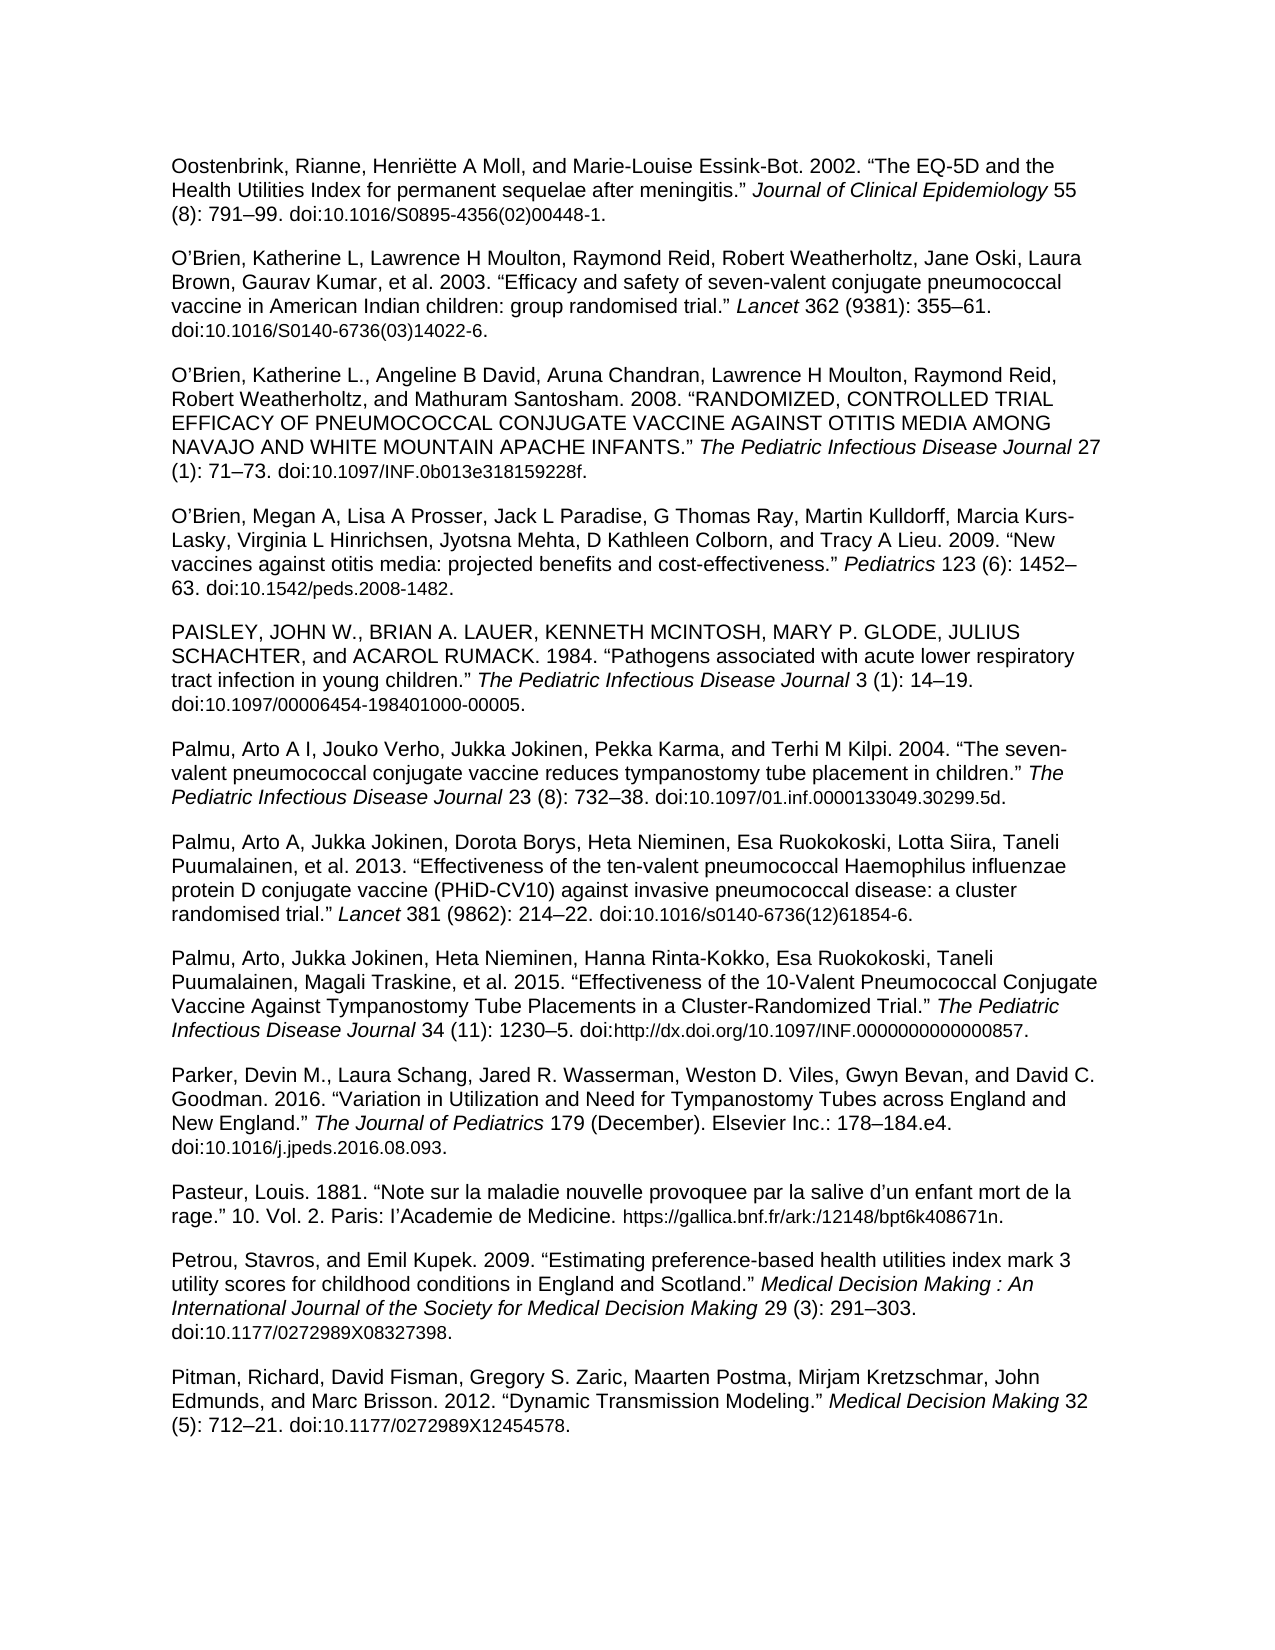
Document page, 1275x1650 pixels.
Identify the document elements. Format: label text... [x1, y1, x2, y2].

text O’Brien, Katherine L, Lawrence H Moulton, Raymond Reid, Robert Weatherholtz, Jane Oski, Laura Brown, Gaurav Kumar, et al. 2003. “Efficacy and safety of seven-valent conjugate pneumococcal vaccine in American Indian children: group randomised trial.” Lancet 362 (9381): 355–61. doi:10.1016/S0140-6736(03)14022-6. [171, 246, 1104, 342]
text O’Brien, Megan A, Lisa A Prosser, Jack L Paradise, G Thomas Ray, Martin Kulldorff, Marcia Kurs-Lasky, Virginia L Hinrichsen, Jyotsna Mehta, D Kathleen Colborn, and Tracy A Lieu. 2009. “New vaccines against otitis media: projected benefits and cost-effectiveness.” Pediatrics 123 (6): 1452–63. doi:10.1542/peds.2008-1482. [171, 503, 1104, 599]
text Pitman, Richard, David Fisman, Gregory S. Zaric, Maarten Postma, Mirjam Kretzschmar, John Edmunds, and Marc Brisson. 2012. “Dynamic Transmission Modeling.” Medical Decision Making 32 (5): 712–21. doi:10.1177/0272989X12454578. [171, 1365, 1104, 1437]
text O’Brien, Katherine L., Angeline B David, Aruna Chandran, Lawrence H Moulton, Raymond Reid, Robert Weatherholtz, and Mathuram Santosham. 2008. “RANDOMIZED, CONTROLLED TRIAL EFFICACY OF PNEUMOCOCCAL CONJUGATE VACCINE AGAINST OTITIS MEDIA AMONG NAVAJO AND WHITE MOUNTAIN APACHE INFANTS.” The Pediatric Infectious Disease Journal 27 (1): 71–73. doi:10.1097/INF.0b013e318159228f. [171, 363, 1104, 483]
text Parker, Devin M., Laura Schang, Jared R. Wasserman, Weston D. Viles, Gwyn Bevan, and David C. Goodman. 2016. “Variation in Utilization and Need for Tympanostomy Tubes across England and New England.” The Journal of Pediatrics 179 (December). Elsevier Inc.: 178–184.e4. doi:10.1016/j.jpeds.2016.08.093. [171, 1063, 1104, 1159]
text Petrou, Stavros, and Emil Kupek. 2009. “Estimating preference-based health utilities index mark 3 utility scores for childhood conditions in England and Scotland.” Medical Decision Making : An International Journal of the Society for Medical Decision Making 29 (3): 291–303. doi:10.1177/0272989X08327398. [171, 1248, 1104, 1344]
text Oostenbrink, Rianne, Henriëtte A Moll, and Marie-Louise Essink-Bot. 2002. “The EQ-5D and the Health Utilities Index for permanent sequelae after meningitis.” Journal of Clinical Epidemiology 55 (8): 791–99. doi:10.1016/S0895-4356(02)00448-1. [171, 153, 1104, 225]
text Palmu, Arto A I, Jouko Verho, Jukka Jokinen, Pekka Karma, and Terhi M Kilpi. 2004. “The seven-valent pneumococcal conjugate vaccine reduces tympanostomy tube placement in children.” The Pediatric Infectious Disease Journal 23 (8): 732–38. doi:10.1097/01.inf.0000133049.30299.5d. [171, 737, 1104, 809]
text PAISLEY, JOHN W., BRIAN A. LAUER, KENNETH MCINTOSH, MARY P. GLODE, JULIUS SCHACHTER, and ACAROL RUMACK. 1984. “Pathogens associated with acute lower respiratory tract infection in young children.” The Pediatric Infectious Disease Journal 3 (1): 14–19. doi:10.1097/00006454-198401000-00005. [171, 620, 1104, 716]
text Pasteur, Louis. 1881. “Note sur la maladie nouvelle provoquee par la salive d’un enfant mort de la rage.” 10. Vol. 2. Paris: I’Academie de Medicine. https://gallica.bnf.fr/ark:/12148/bpt6k408671n. [171, 1179, 1104, 1227]
text Palmu, Arto A, Jukka Jokinen, Dorota Borys, Heta Nieminen, Esa Ruokokoski, Lotta Siira, Taneli Puumalainen, et al. 2013. “Effectiveness of the ten-valent pneumococcal Haemophilus influenzae protein D conjugate vaccine (PHiD-CV10) against invasive pneumococcal disease: a cluster randomised trial.” Lancet 381 (9862): 214–22. doi:10.1016/s0140-6736(12)61854-6. [171, 829, 1104, 925]
text Palmu, Arto, Jukka Jokinen, Heta Nieminen, Hanna Rinta-Kokko, Esa Ruokokoski, Taneli Puumalainen, Magali Traskine, et al. 2015. “Effectiveness of the 10-Valent Pneumococcal Conjugate Vaccine Against Tympanostomy Tube Placements in a Cluster-Randomized Trial.” The Pediatric Infectious Disease Journal 34 (11): 1230–5. doi:http://dx.doi.org/10.1097/INF.0000000000000857. [171, 946, 1104, 1042]
